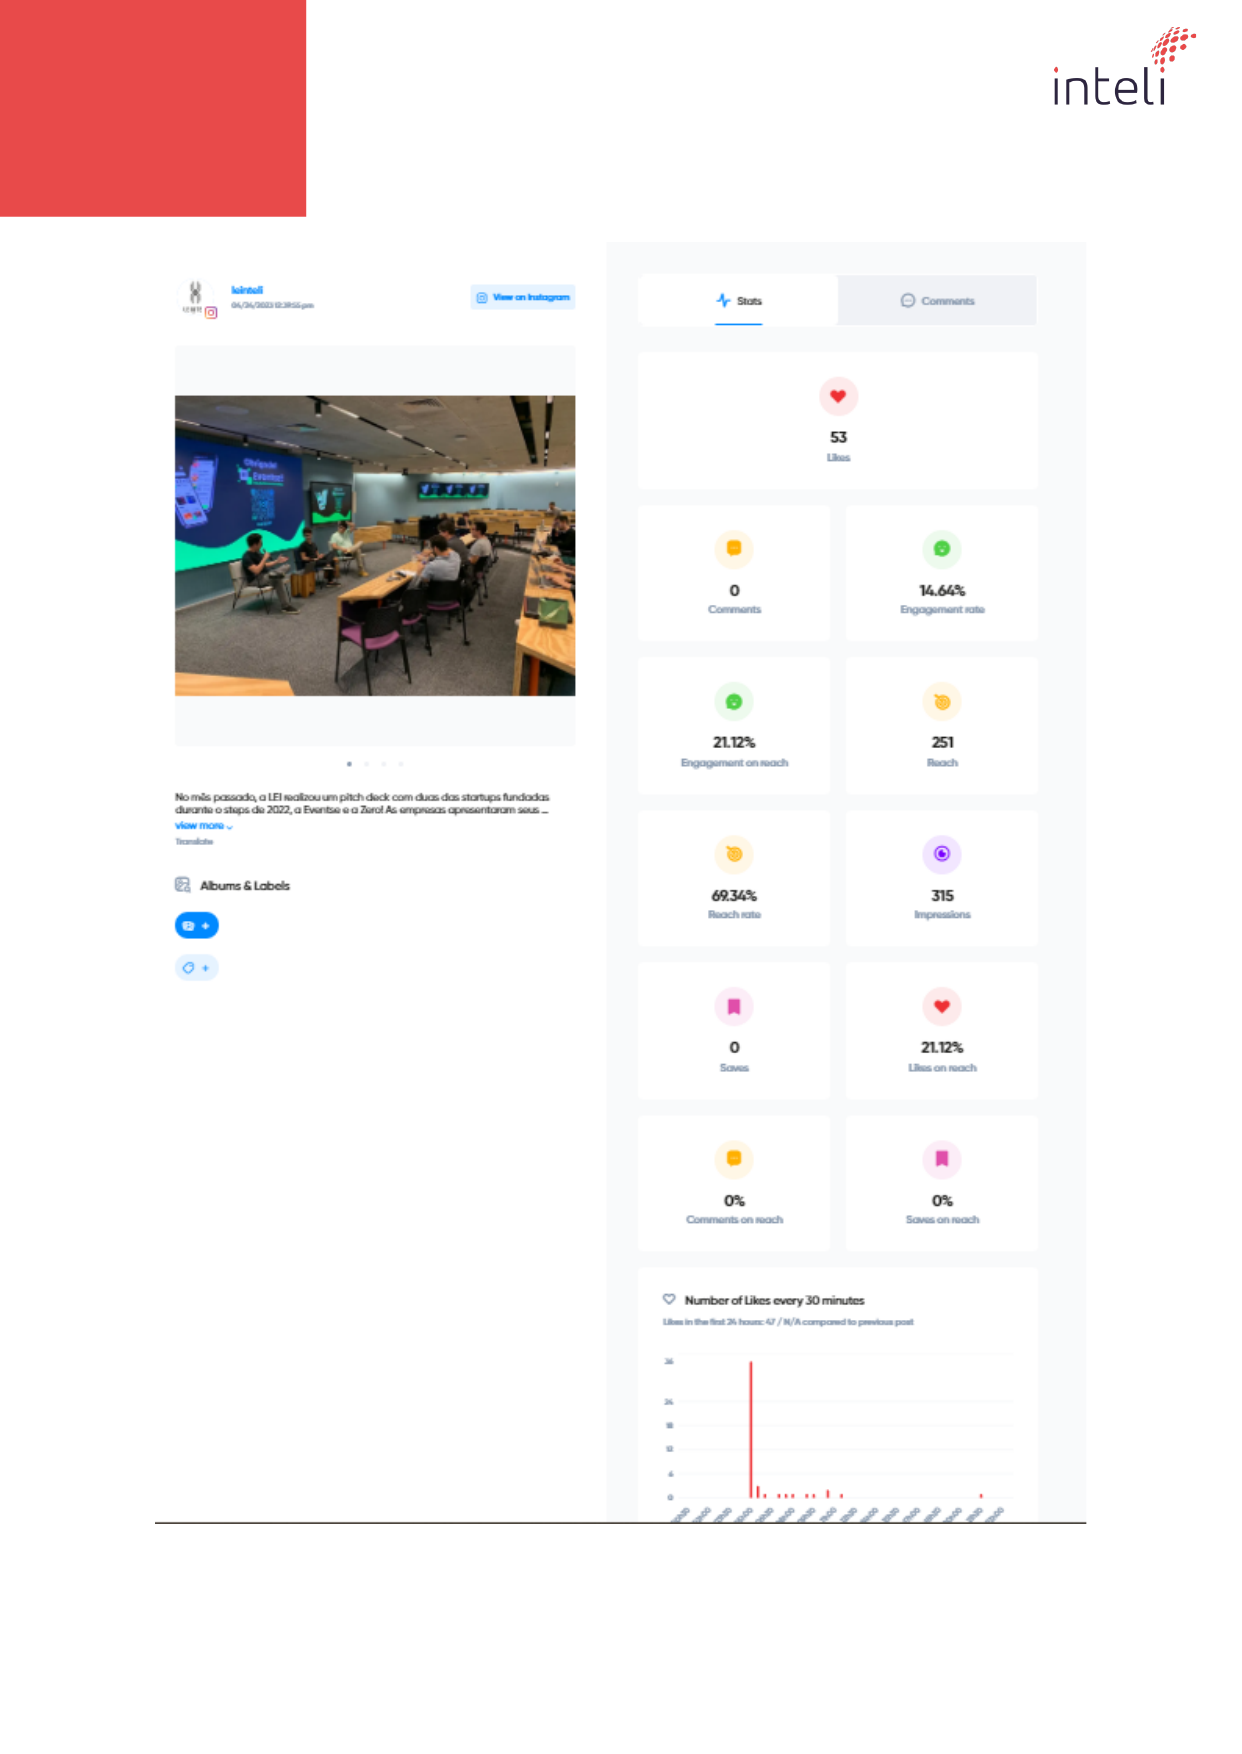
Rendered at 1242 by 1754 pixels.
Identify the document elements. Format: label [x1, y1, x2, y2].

picture [1054, 27, 1197, 105]
picture [155, 242, 1087, 1524]
picture [0, 0, 307, 217]
